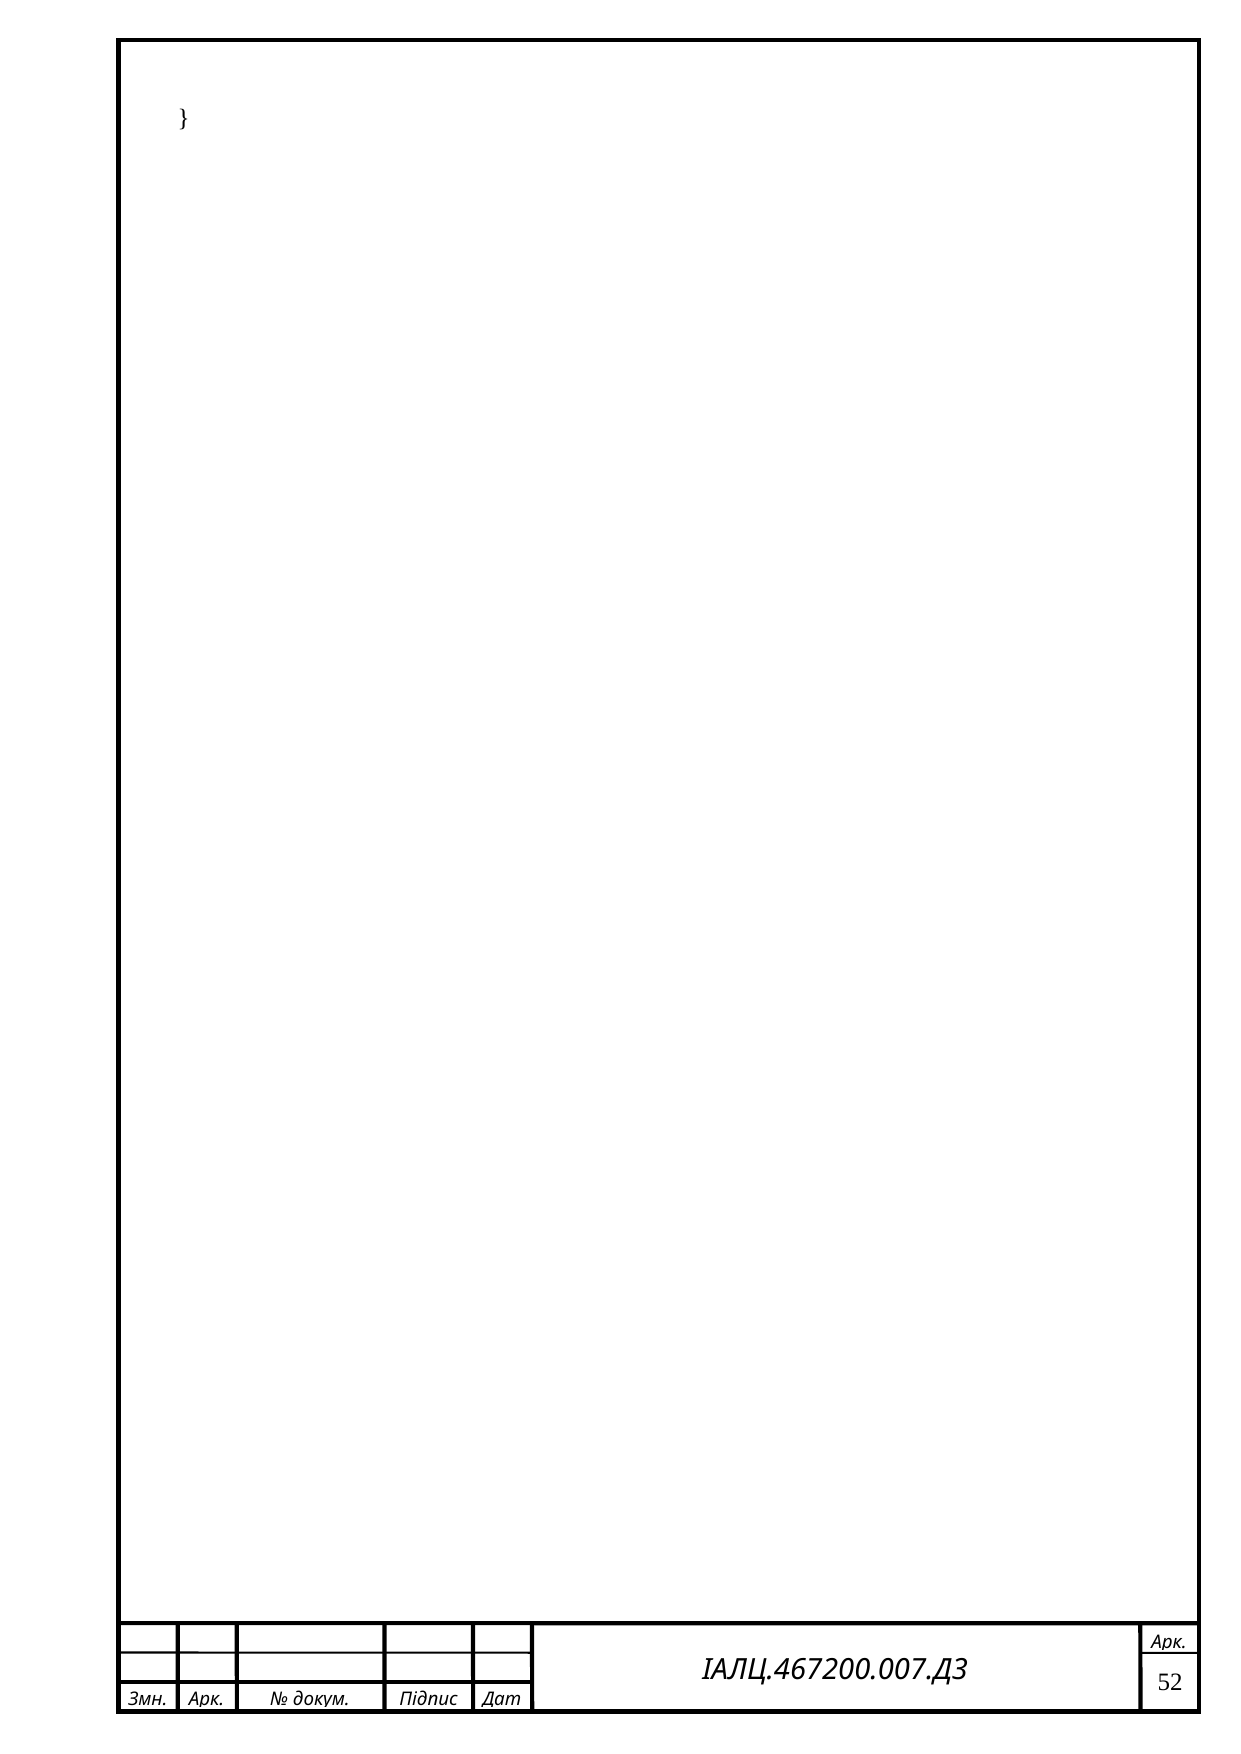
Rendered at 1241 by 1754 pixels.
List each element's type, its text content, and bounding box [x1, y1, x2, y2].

text } [177, 103, 1152, 131]
